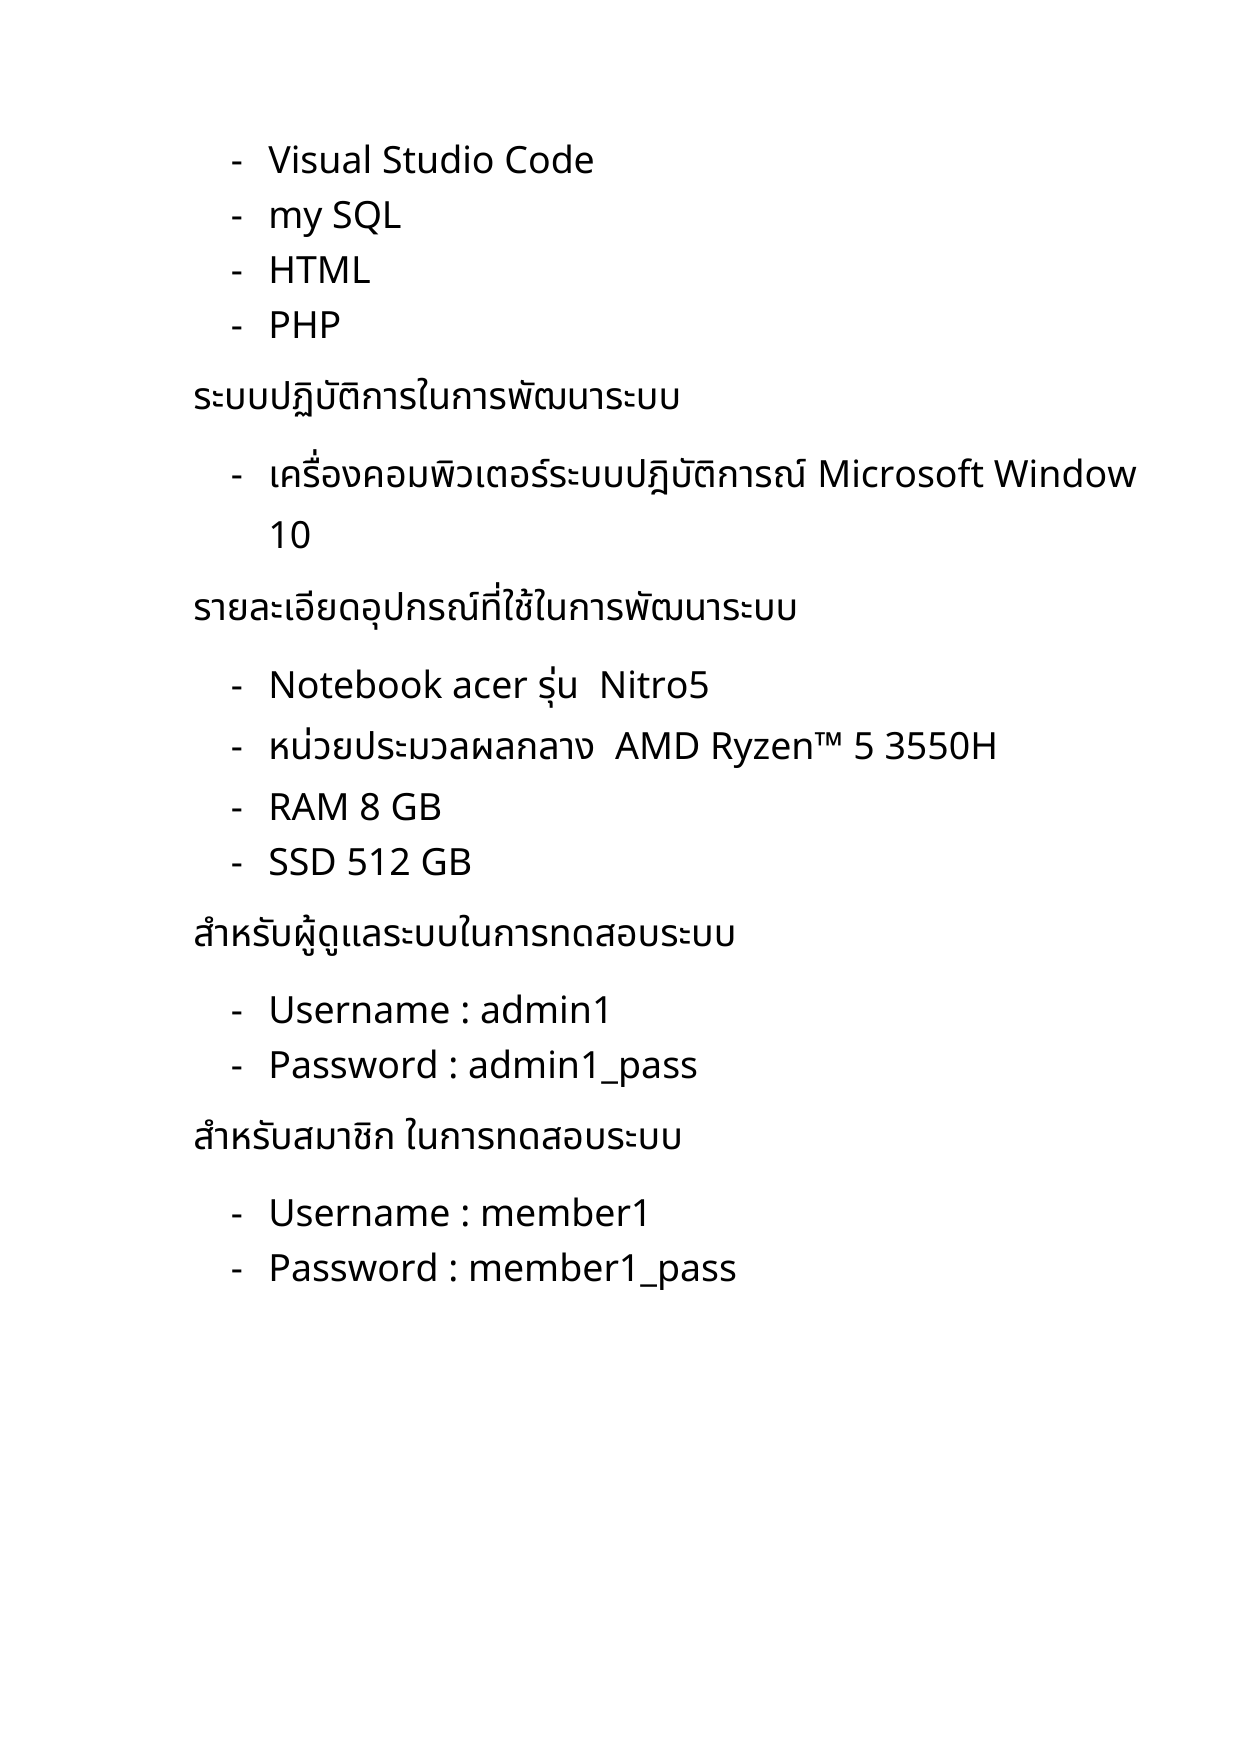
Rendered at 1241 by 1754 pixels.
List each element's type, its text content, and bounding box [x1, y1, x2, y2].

list SSD 512 GB [231, 835, 1137, 886]
list หน่วยประมวลผลกลาง AMD Ryzen™ 5 3550H [231, 719, 1137, 776]
list เครื่องคอมพิวเตอร์ระบบปฎิบัติการณ์ Microsoft Window 10 [231, 448, 1137, 560]
list Password : admin1_pass [231, 1038, 1137, 1089]
text สำหรับสมาชิก ในการทดสอบระบบ [118, 1109, 1137, 1166]
list Notebook acer รุ่น Nitro5 [231, 658, 1137, 715]
list my SQL [231, 188, 1137, 239]
text สำหรับผู้ดูแลระบบในการทดสอบระบบ [193, 906, 1137, 963]
list HTML [231, 243, 1137, 294]
list Visual Studio Code [231, 133, 1137, 184]
list Password : member1_pass [231, 1241, 1137, 1292]
list Username : member1 [231, 1187, 1137, 1238]
list PHP [231, 298, 1137, 349]
text ระบบปฏิบัติการในการพัฒนาระบบ [193, 370, 1137, 427]
list RAM 8 GB [231, 780, 1137, 831]
text รายละเอียดอุปกรณ์ที่ใช้ในการพัฒนาระบบ [193, 581, 1137, 637]
list Username : admin1 [231, 983, 1137, 1034]
